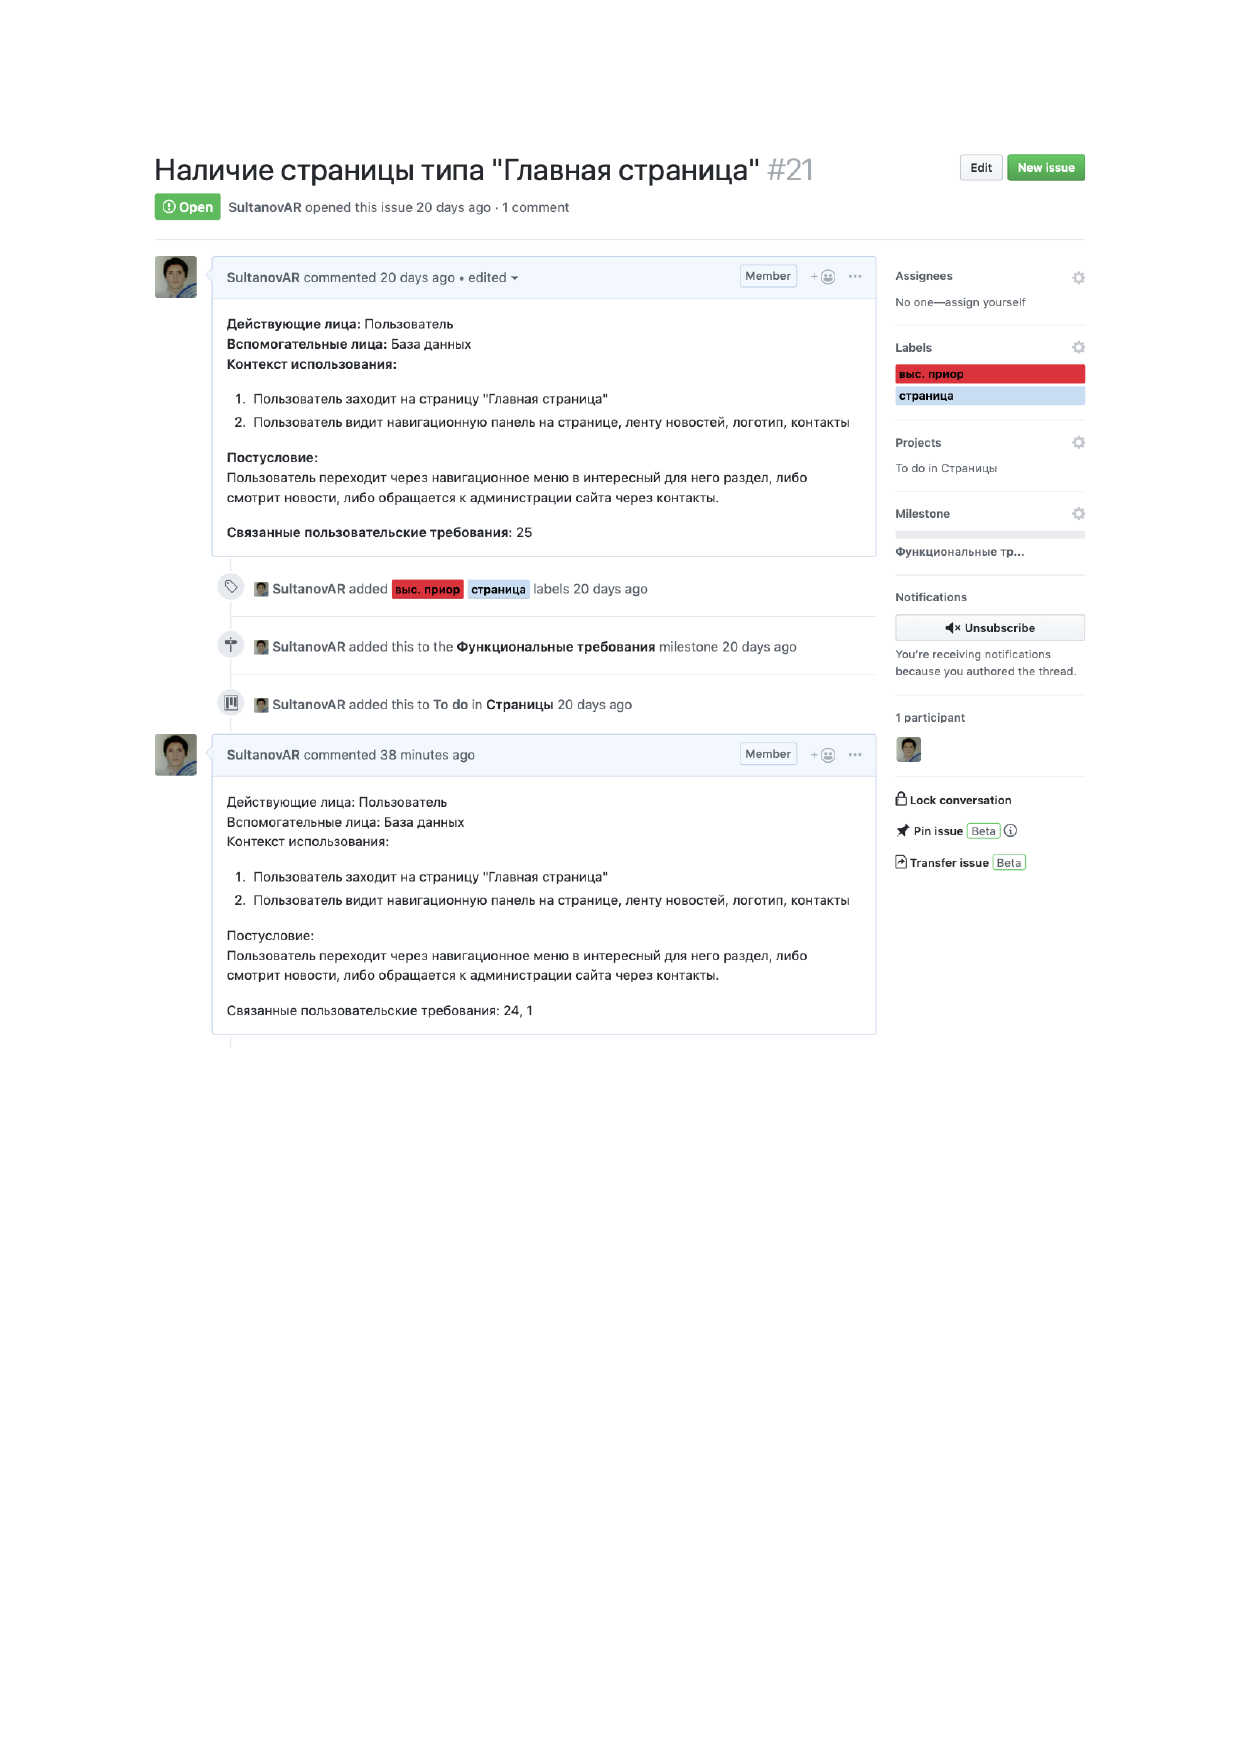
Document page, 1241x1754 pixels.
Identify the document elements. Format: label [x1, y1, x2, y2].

picture [150, 150, 1091, 1048]
